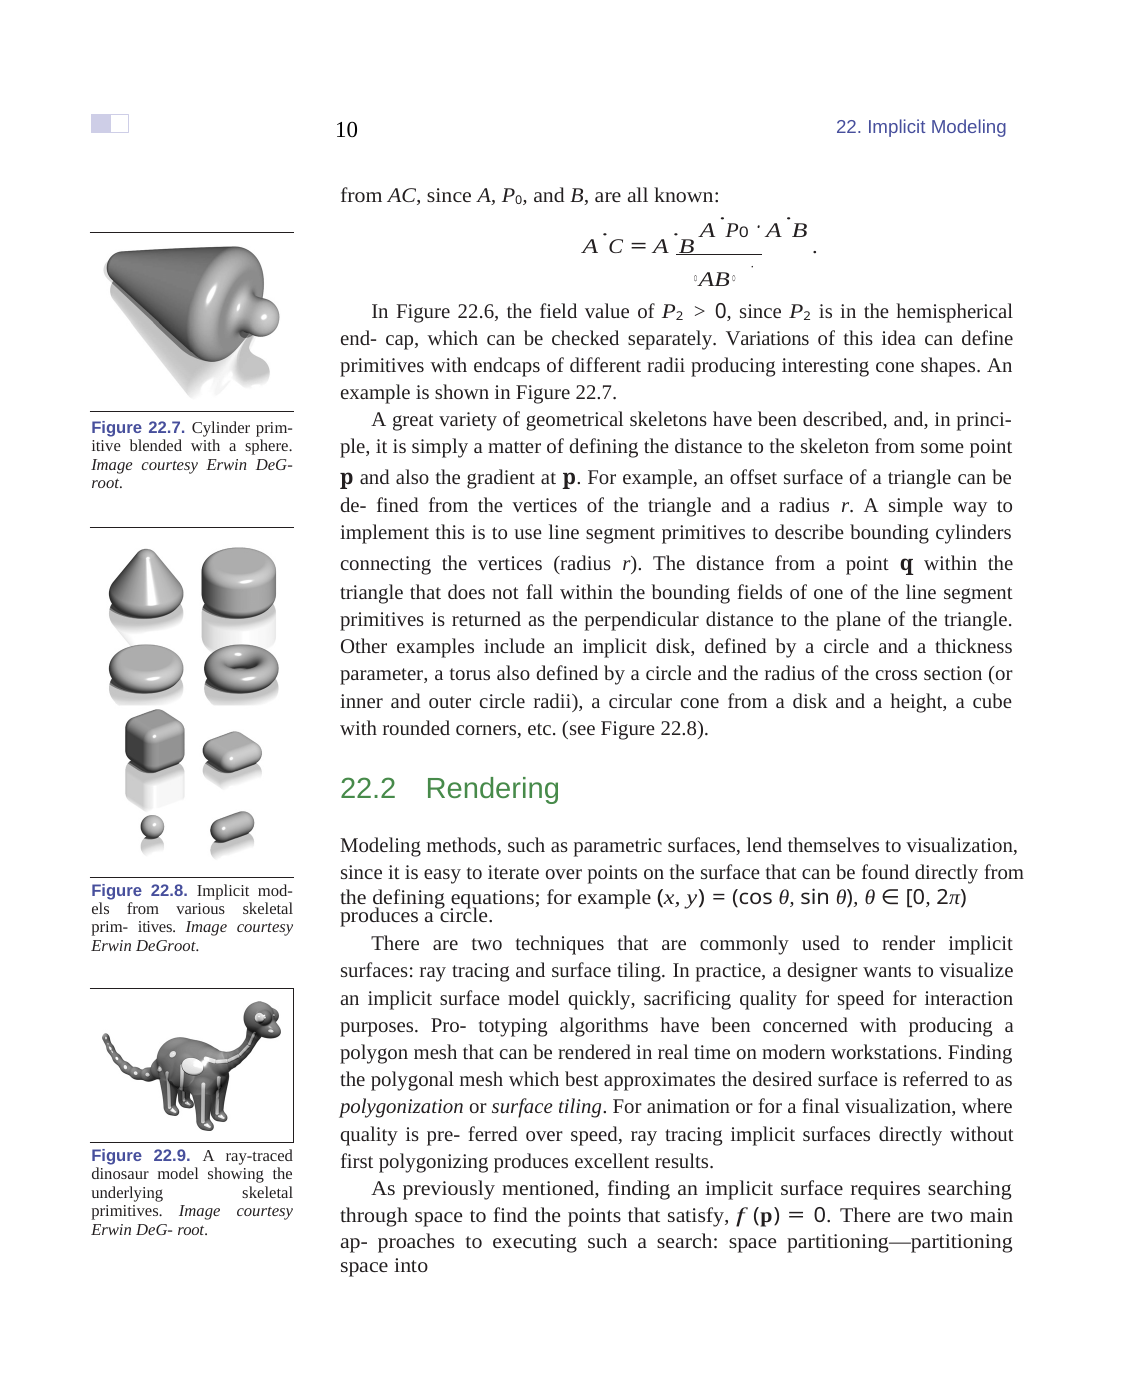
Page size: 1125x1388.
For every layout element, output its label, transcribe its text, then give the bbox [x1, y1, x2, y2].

text Modeling methods, such as parametric surfaces, lend themselves to visualization, since it is easy to iterate over points on the surface that can be found directly from [340, 833, 1048, 884]
text Figure 22.7. Cylinder prim- itive blended with a sphere. Image courtesy Erwin DeG- root. [91, 418, 293, 492]
text from AC, since A, P0, and B, are all known: [340, 180, 1048, 208]
text In Figure 22.6, the field value of P2 > 0, since P2 is in the hemispherical end- cap, which can be checked separately. Variations of this idea can define primitives with endcaps of different radii producing interesting cone shapes. An example is shown in Figure 22.7. [340, 297, 1013, 405]
subtitle Rendering [340, 771, 1048, 804]
text Figure 22.8. Implicit mod- els from various skeletal prim- itives. Image courtesy Erwin DeGroot. [91, 526, 293, 955]
text the defining equations; for example (x, y) = (cos θ, sin θ), θ ∈ [0, 2π) produces a circle. [340, 887, 1013, 927]
text As previously mentioned, finding an implicit surface requires searching through space to find the points that satisfy, f (p) = 0. There are two main ap- proaches to executing such a search: space partitioning—partitioning space into [340, 1176, 1013, 1277]
text A great variety of geometrical skeletons have been described, and, in princi- ple, it is simply a matter of defining the distance to the skeleton from some point p and also the gradient at p. For example, an offset surface of a triangle can be de- fined from the vertices of the triangle and a radius r. A simple way to implement this is to use line segment primitives to describe bounding cylinders connecting the vertices (radius r). The distance from a point q within the triangle that does not fall within the bounding fields of one of the line segment primitives is returned as the perpendicular distance to the plane of the triangle. Other examples include an implicit disk, defined by a circle and a thickness parameter, a torus also defined by a circle and the radius of the cross section (or inner and outer circle radii), a circular cone from a disk and a height, a cube with rounded corners, etc. (see Figure 22.8). [340, 407, 1013, 740]
text There are two techniques that are commonly used to render implicit surfaces: ray tracing and surface tiling. In practice, a designer wants to visualize an implicit surface model quickly, sacrificing quality for speed for interaction purposes. Pro- totyping algorithms have been concerned with producing a polygon mesh that can be rendered in real time on modern workstations. Finding the polygonal mesh which best approximates the desired surface is referred to as polygonization or surface tiling. For animation or for a final visualization, where quality is pre- ferred over speed, ray tracing implicit surfaces directly without first polygonizing produces excellent results. [340, 931, 1014, 1173]
picture [102, 245, 281, 400]
text Figure 22.9. A ray-traced dinosaur model showing the underlying skeletal primitives. Image courtesy Erwin DeG- root. [91, 987, 293, 1238]
text ◦AB◦ [408, 261, 1021, 293]
text A˙C = A˙B A˙P0 · A˙B . [582, 221, 1048, 261]
